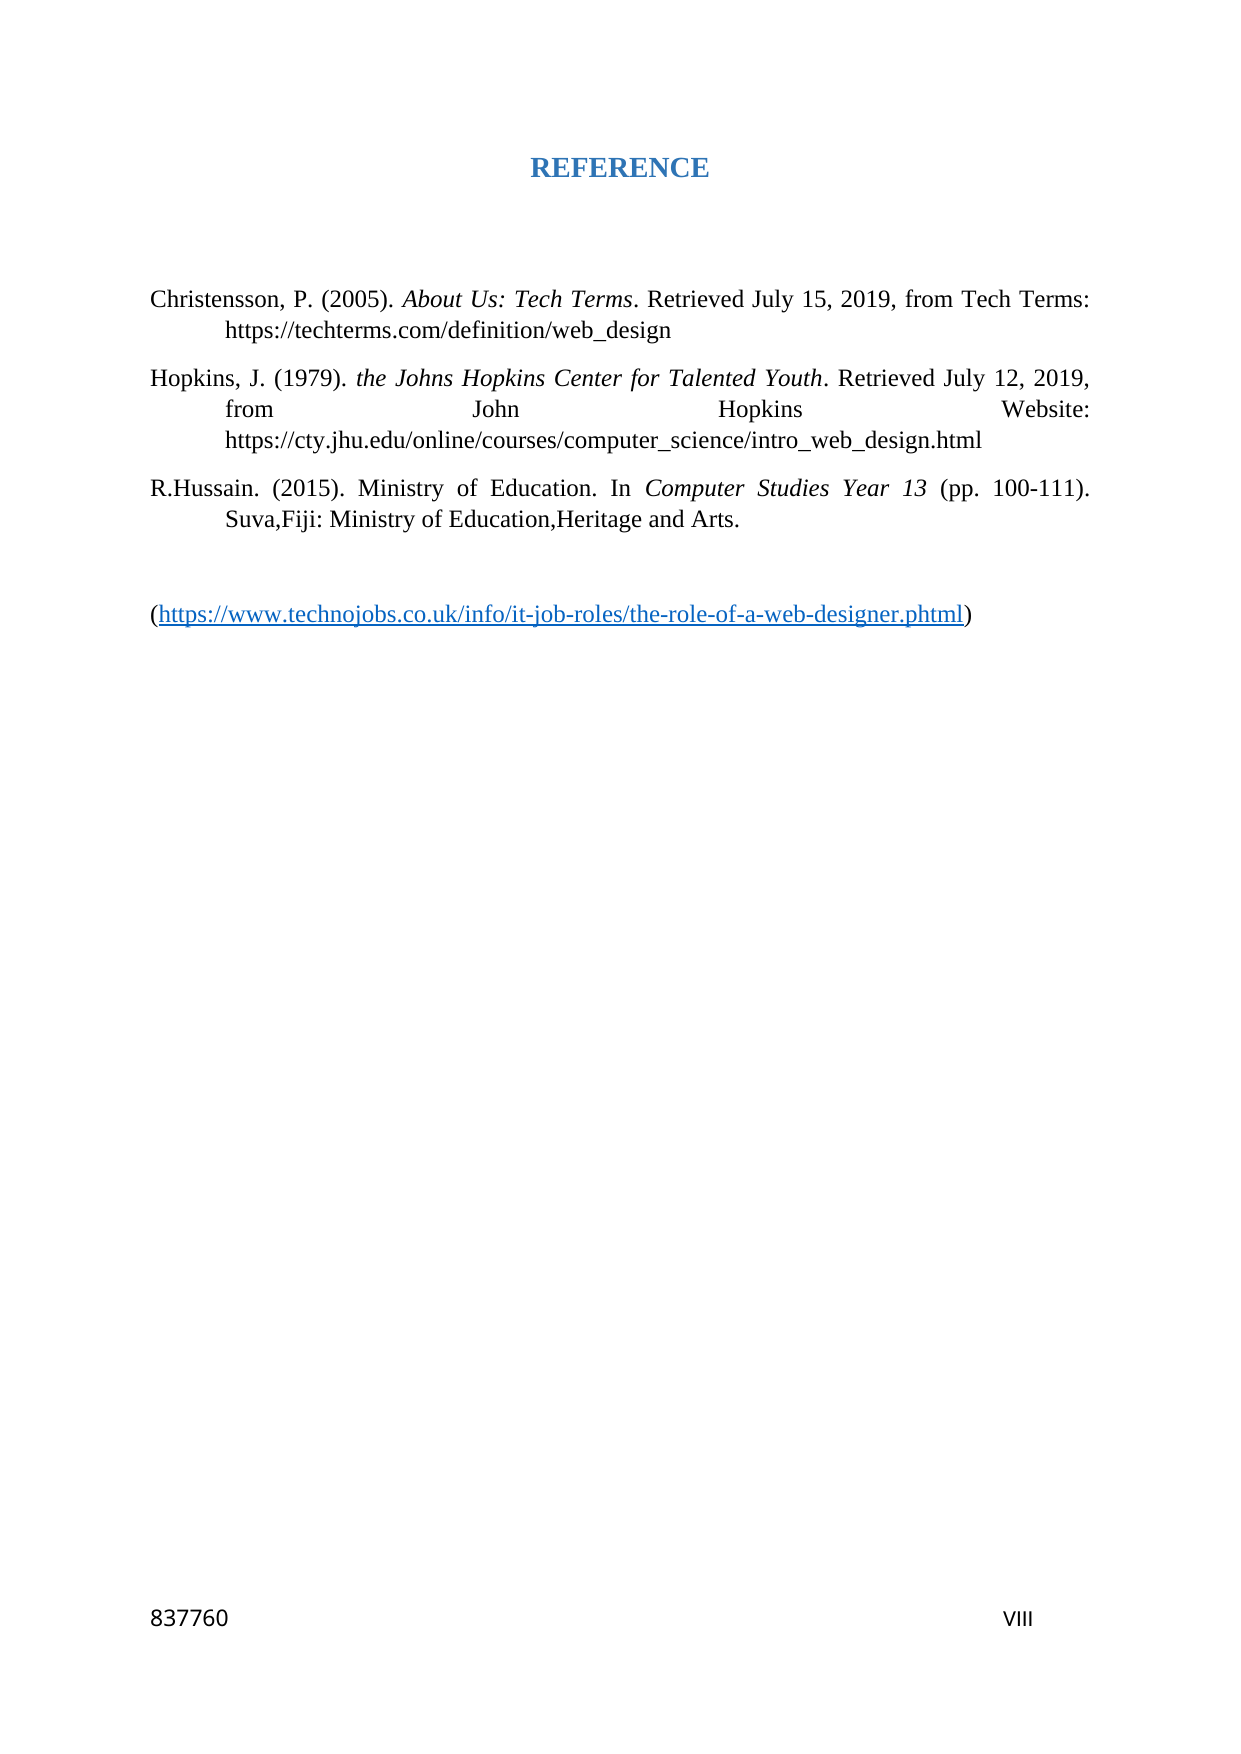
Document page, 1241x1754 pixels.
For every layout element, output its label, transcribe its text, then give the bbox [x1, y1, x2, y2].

text (https://www.technojobs.co.uk/info/it-job-roles/the-role-of-a-web-designer.phtml) [150, 599, 1090, 628]
subtitle REFERENCE [150, 150, 1090, 183]
